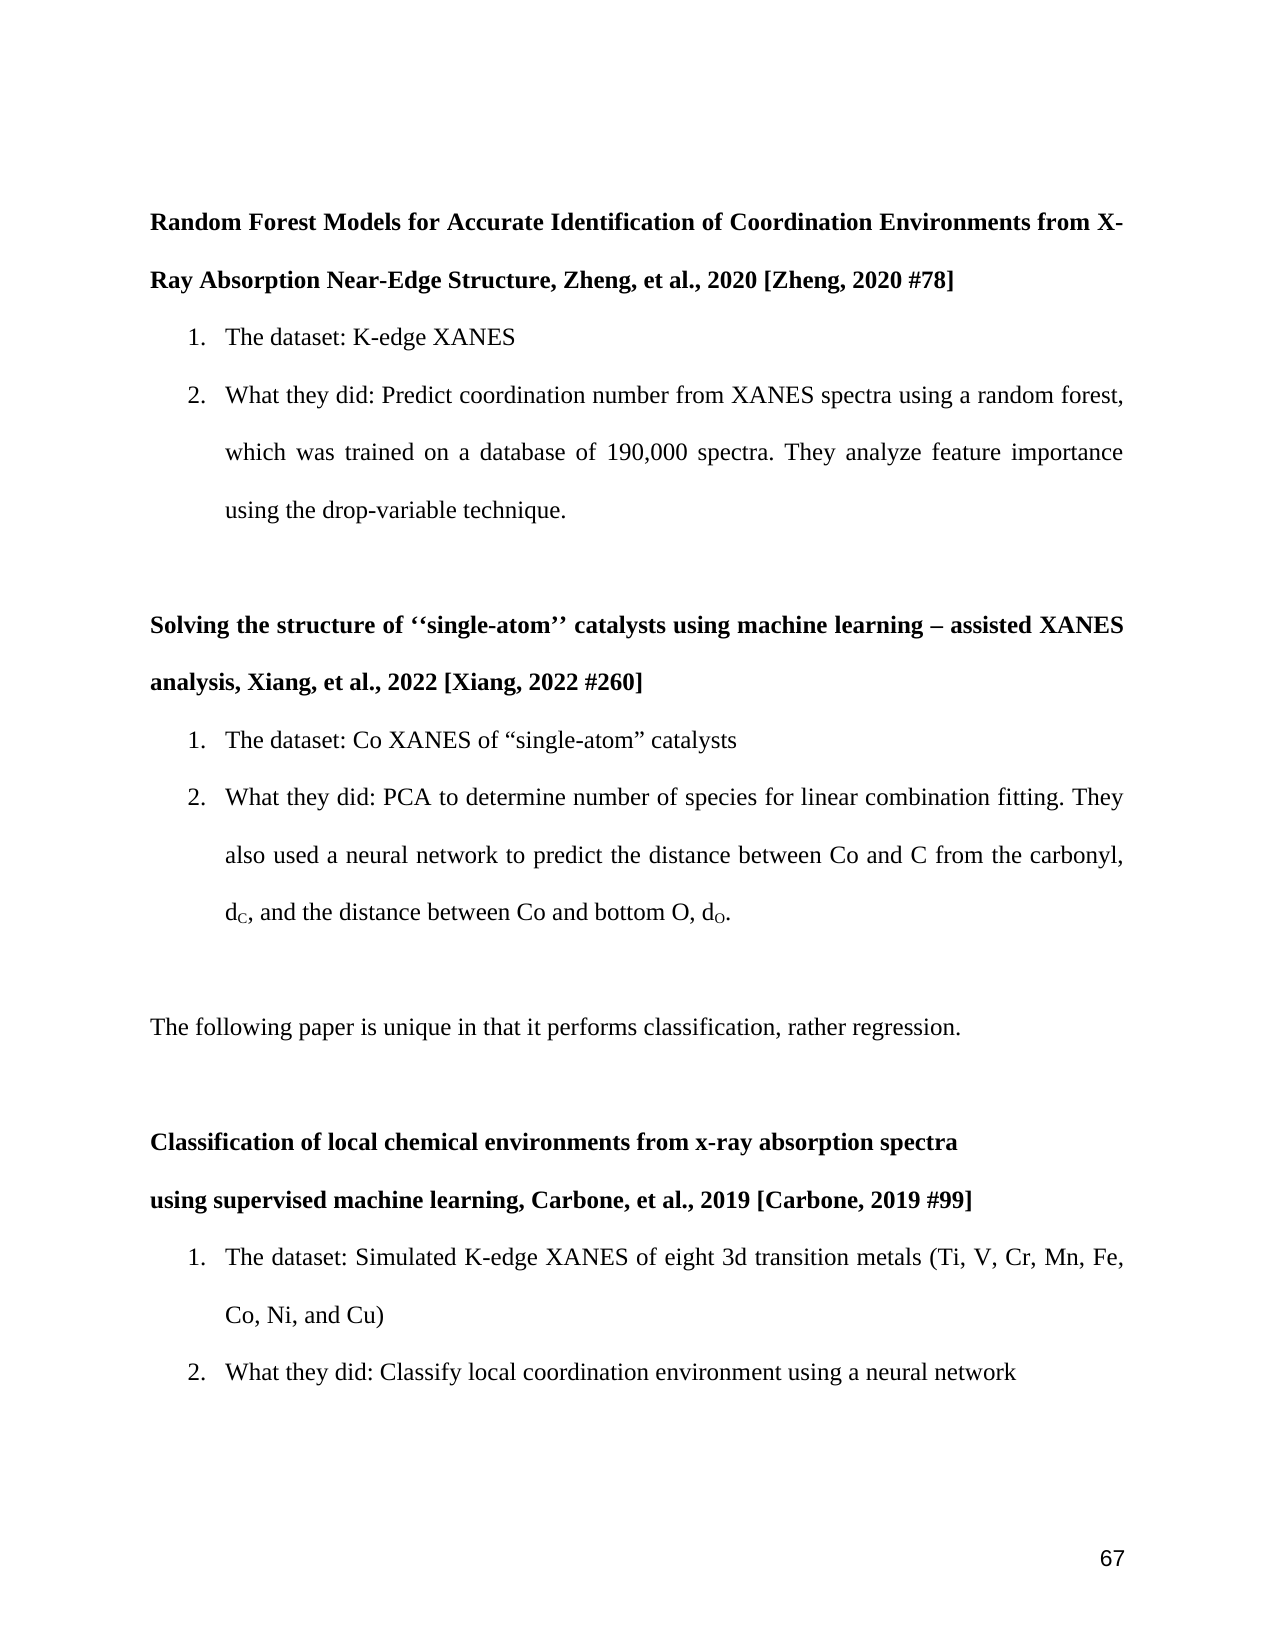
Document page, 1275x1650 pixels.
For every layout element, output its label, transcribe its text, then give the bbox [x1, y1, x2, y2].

text Solving the structure of ‘‘single-atom’’ catalysts using machine learning – assisted XANES analysis, Xiang, et al., 2022 [Xiang, 2022 #260] [150, 610, 1125, 696]
list What they did: PCA to determine number of species for linear combination fitting. They also used a neural network to predict the distance between Co and C from the carbonyl, dC, and the distance between Co and bottom O, dO. [187, 782, 1125, 926]
list The dataset: Co XANES of “single-atom” catalysts [187, 725, 1125, 754]
list What they did: Classify local coordination environment using a neural network [187, 1357, 1125, 1386]
text Random Forest Models for Accurate Identification of Coordination Environments from X-Ray Absorption Near-Edge Structure, Zheng, et al., 2020 [Zheng, 2020 #78] [150, 207, 1125, 294]
list The dataset: Simulated K-edge XANES of eight 3d transition metals (Ti, V, Cr, Mn, Fe, Co, Ni, and Cu) [187, 1242, 1125, 1329]
list The dataset: K-edge XANES [187, 322, 1125, 351]
text Classification of local chemical environments from x-ray absorption spectra [150, 1127, 1125, 1156]
text using supervised machine learning, Carbone, et al., 2019 [Carbone, 2019 #99] [150, 1185, 1125, 1214]
text The following paper is unique in that it performs classification, rather regression. [150, 1012, 1125, 1041]
list What they did: Predict coordination number from XANES spectra using a random forest, which was trained on a database of 190,000 spectra. They analyze feature importance using the drop-variable technique. [187, 380, 1125, 524]
